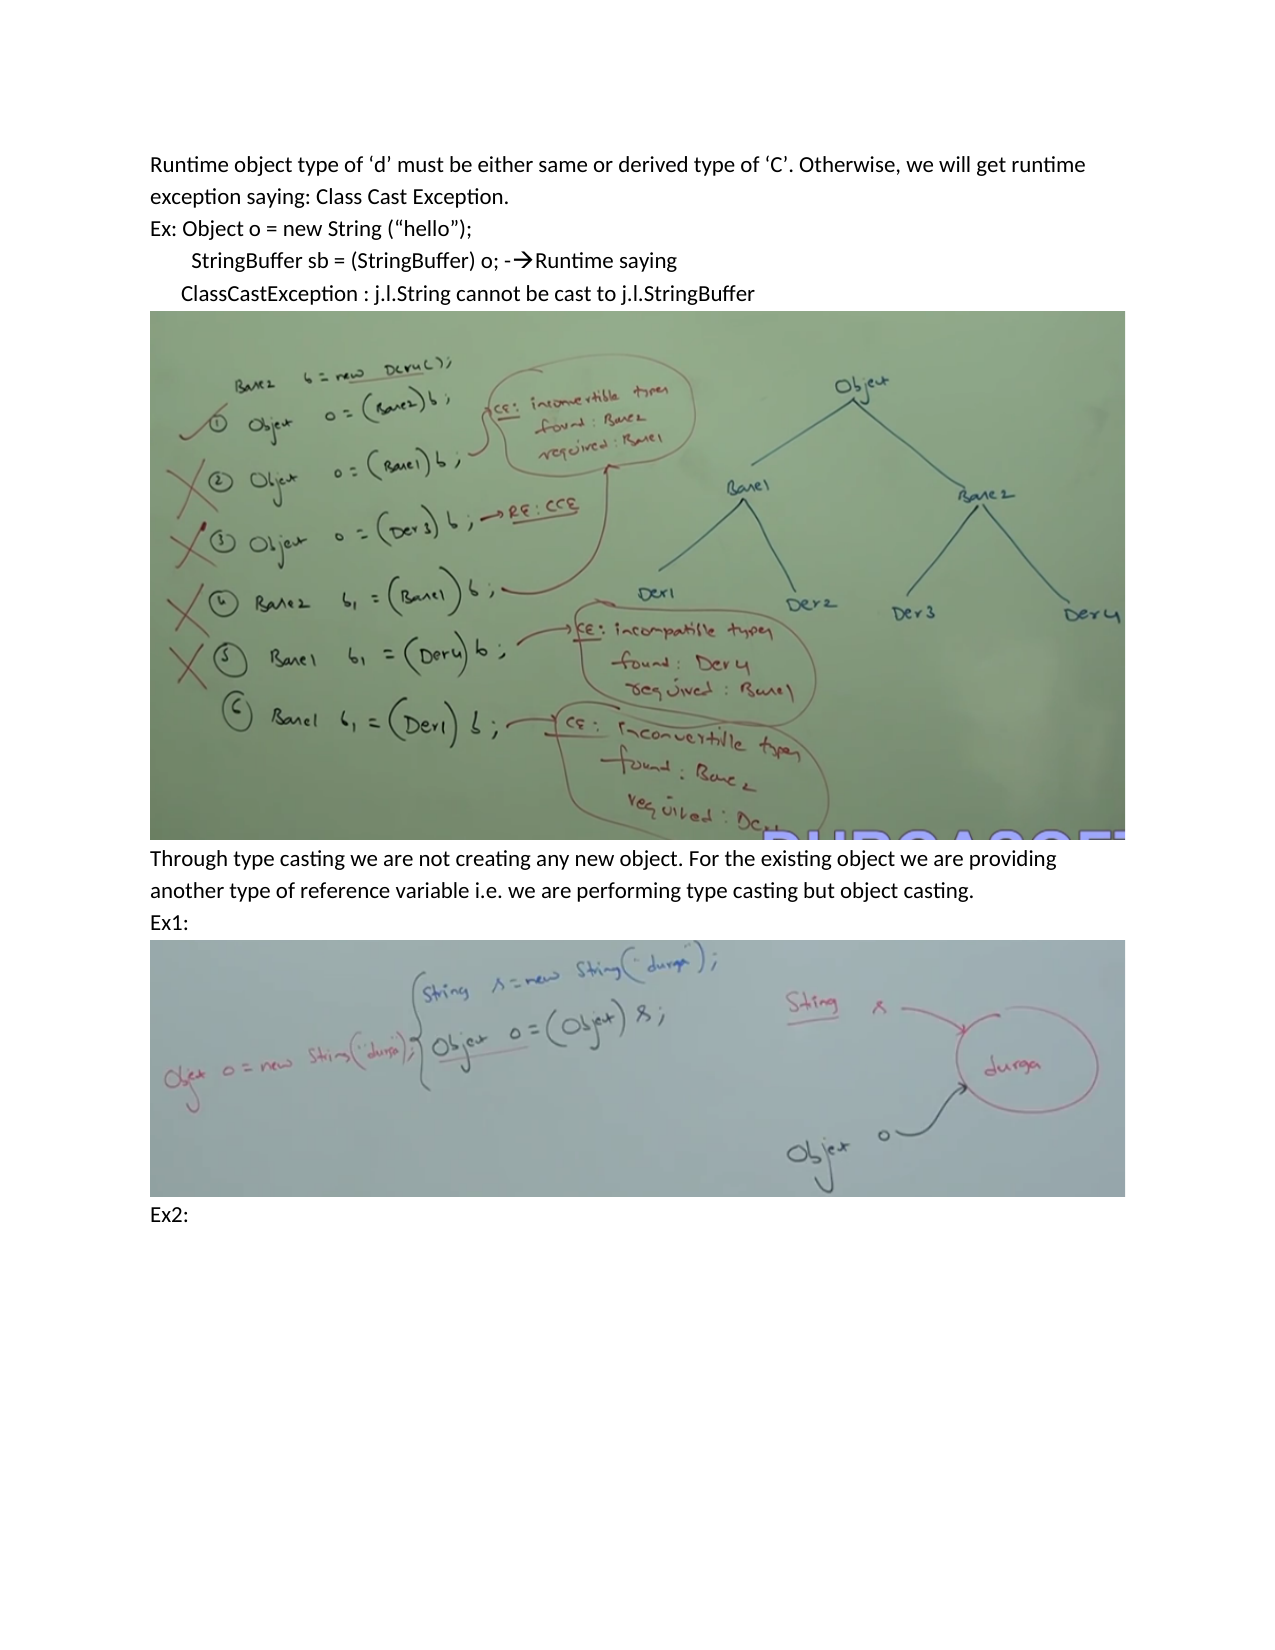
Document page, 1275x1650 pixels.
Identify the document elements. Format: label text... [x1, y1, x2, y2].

text StringBuffer sb = (StringBuffer) o; -Runtime saying [150, 247, 1125, 274]
text Runtime object type of ‘d’ must be either same or derived type of ‘C’. Otherwise, we will get runtime exception saying: Class Cast Exception. [150, 150, 1125, 210]
text ClassCastException : j.l.String cannot be cast to j.l.StringBuffer [150, 279, 1125, 307]
text Ex: Object o = new String (“hello”); [150, 214, 1125, 242]
picture [150, 940, 1125, 1197]
text Through type casting we are not creating any new object. For the existing object we are providing another type of reference variable i.e. we are performing type casting but object casting. [150, 844, 1125, 904]
text Ex2: [150, 1200, 1125, 1228]
picture [150, 311, 1125, 840]
text Ex1: [150, 908, 1125, 936]
